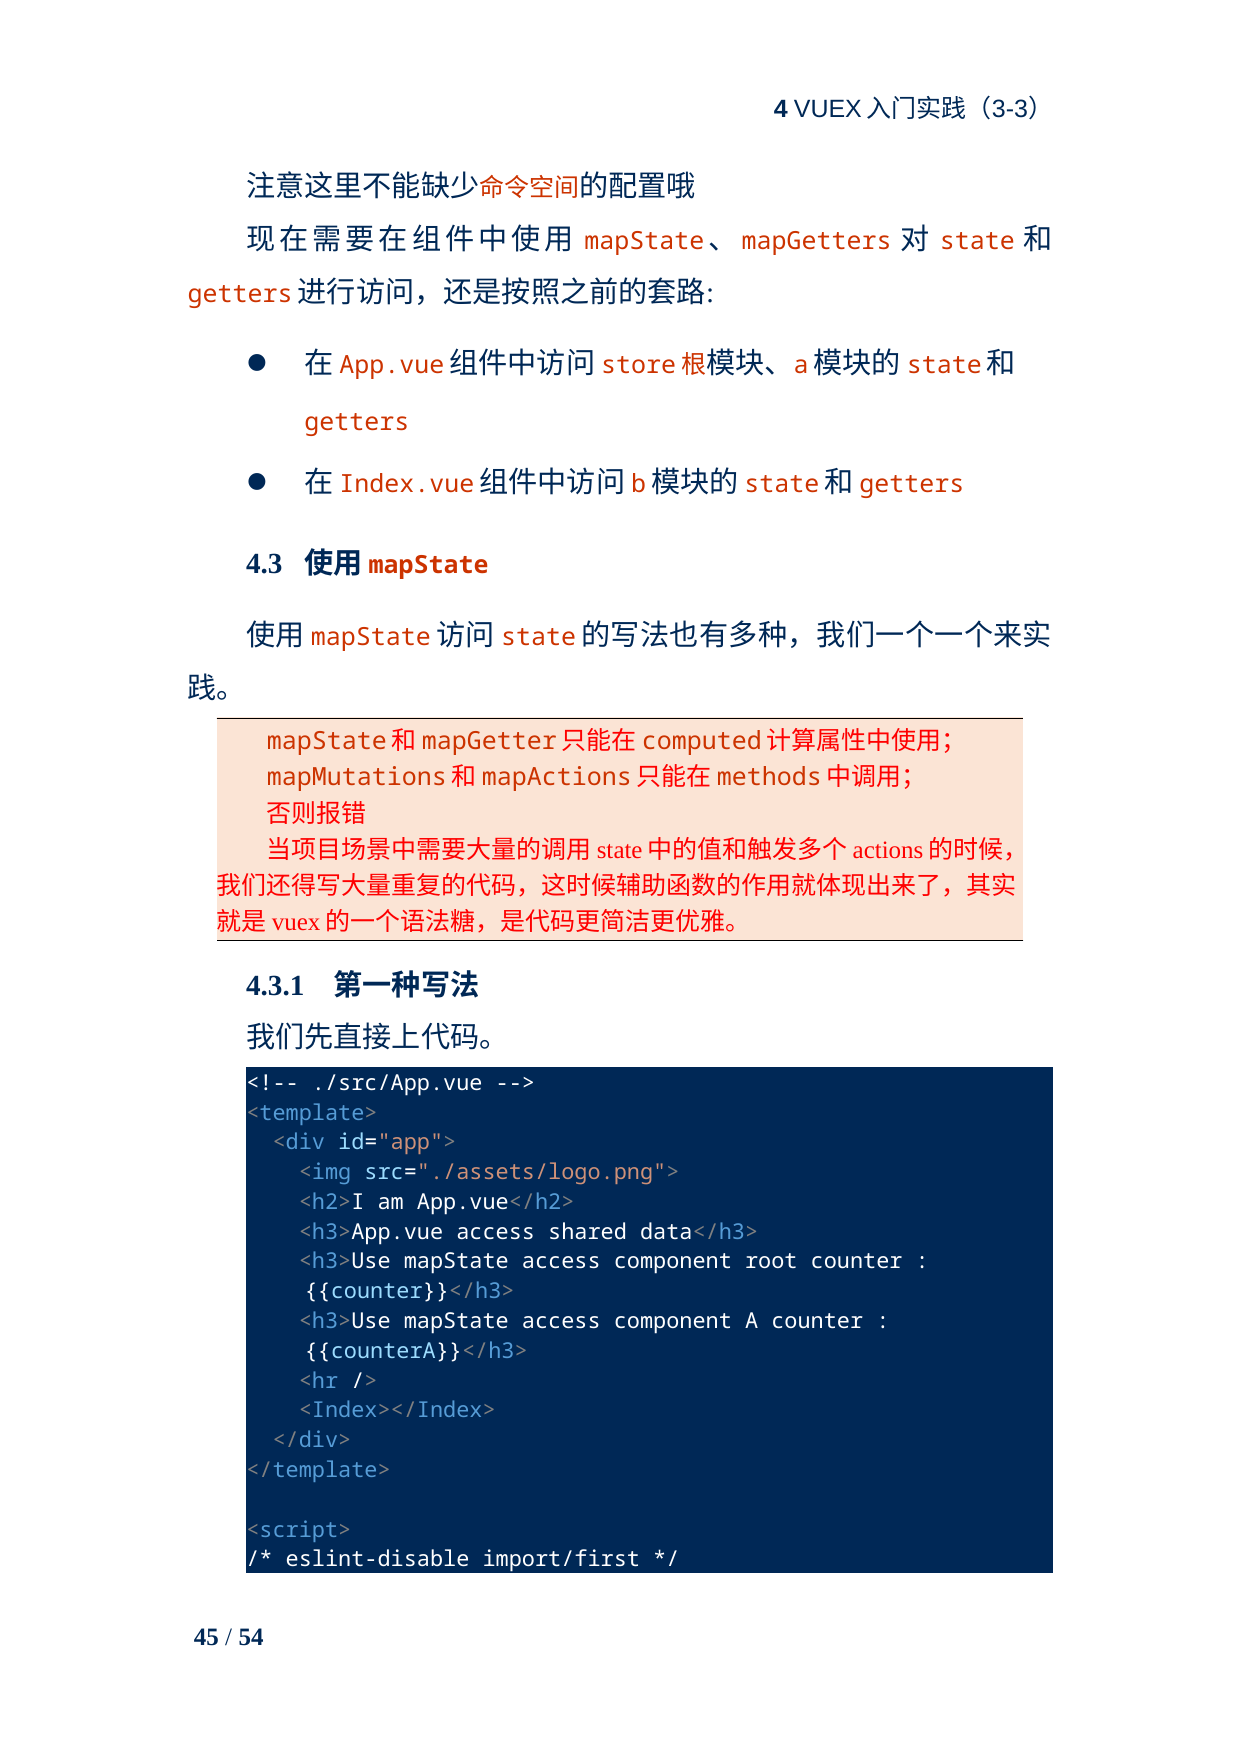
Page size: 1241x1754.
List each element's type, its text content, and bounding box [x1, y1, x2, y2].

text 否则报错 [217, 790, 1023, 826]
text <Index></Index> [246, 1394, 1053, 1424]
subtitle 第一种写法 [246, 961, 1053, 1003]
text <!-- ./src/App.vue --> [246, 1067, 1053, 1096]
text <script> [246, 1513, 1053, 1543]
subtitle 使用mapState [246, 539, 1053, 582]
text <h2>I am App.vue</h2> [246, 1186, 1053, 1216]
text /* eslint-disable import/first */ [246, 1543, 1053, 1573]
text <h3>App.vue access shared data</h3> [246, 1216, 1053, 1245]
text 我们先直接上代码。 [187, 1014, 1053, 1056]
list 在Index.vue组件中访问b模块的state和getters [246, 440, 1053, 519]
text 使用mapState访问state的写法也有多种，我们一个一个来实践。 [187, 612, 1053, 707]
text mapMutations和mapActions只能在methods中调用； [217, 754, 1023, 790]
text <hr /> [246, 1364, 1053, 1394]
text 注意这里不能缺少命令空间的配置哦 [187, 163, 1053, 205]
text <h3>Use mapState access component A counter : {{counterA}}</h3> [246, 1305, 1053, 1364]
text <img src="./assets/logo.png"> [246, 1156, 1053, 1186]
text 现在需要在组件中使用mapState、mapGetters对state和getters进行访问，还是按照之前的套路: [187, 215, 1053, 311]
text </template> [246, 1454, 1053, 1484]
text </div> [246, 1424, 1053, 1454]
text mapState和mapGetter只能在computed计算属性中使用； [217, 719, 1023, 754]
text <h3>Use mapState access component root counter : {{counter}}</h3> [246, 1245, 1053, 1305]
text <template> [246, 1096, 1053, 1126]
text 当项目场景中需要大量的调用state中的值和触发多个actions的时候，我们还得写大量重复的代码，这时候辅助函数的作用就体现出来了，其实就是vuex的一个语法糖，是代码更简洁更优雅。 [217, 826, 1023, 940]
text <div id="app"> [246, 1126, 1053, 1156]
list 在App.vue组件中访问store根模块、a模块的state和getters [246, 321, 1053, 440]
